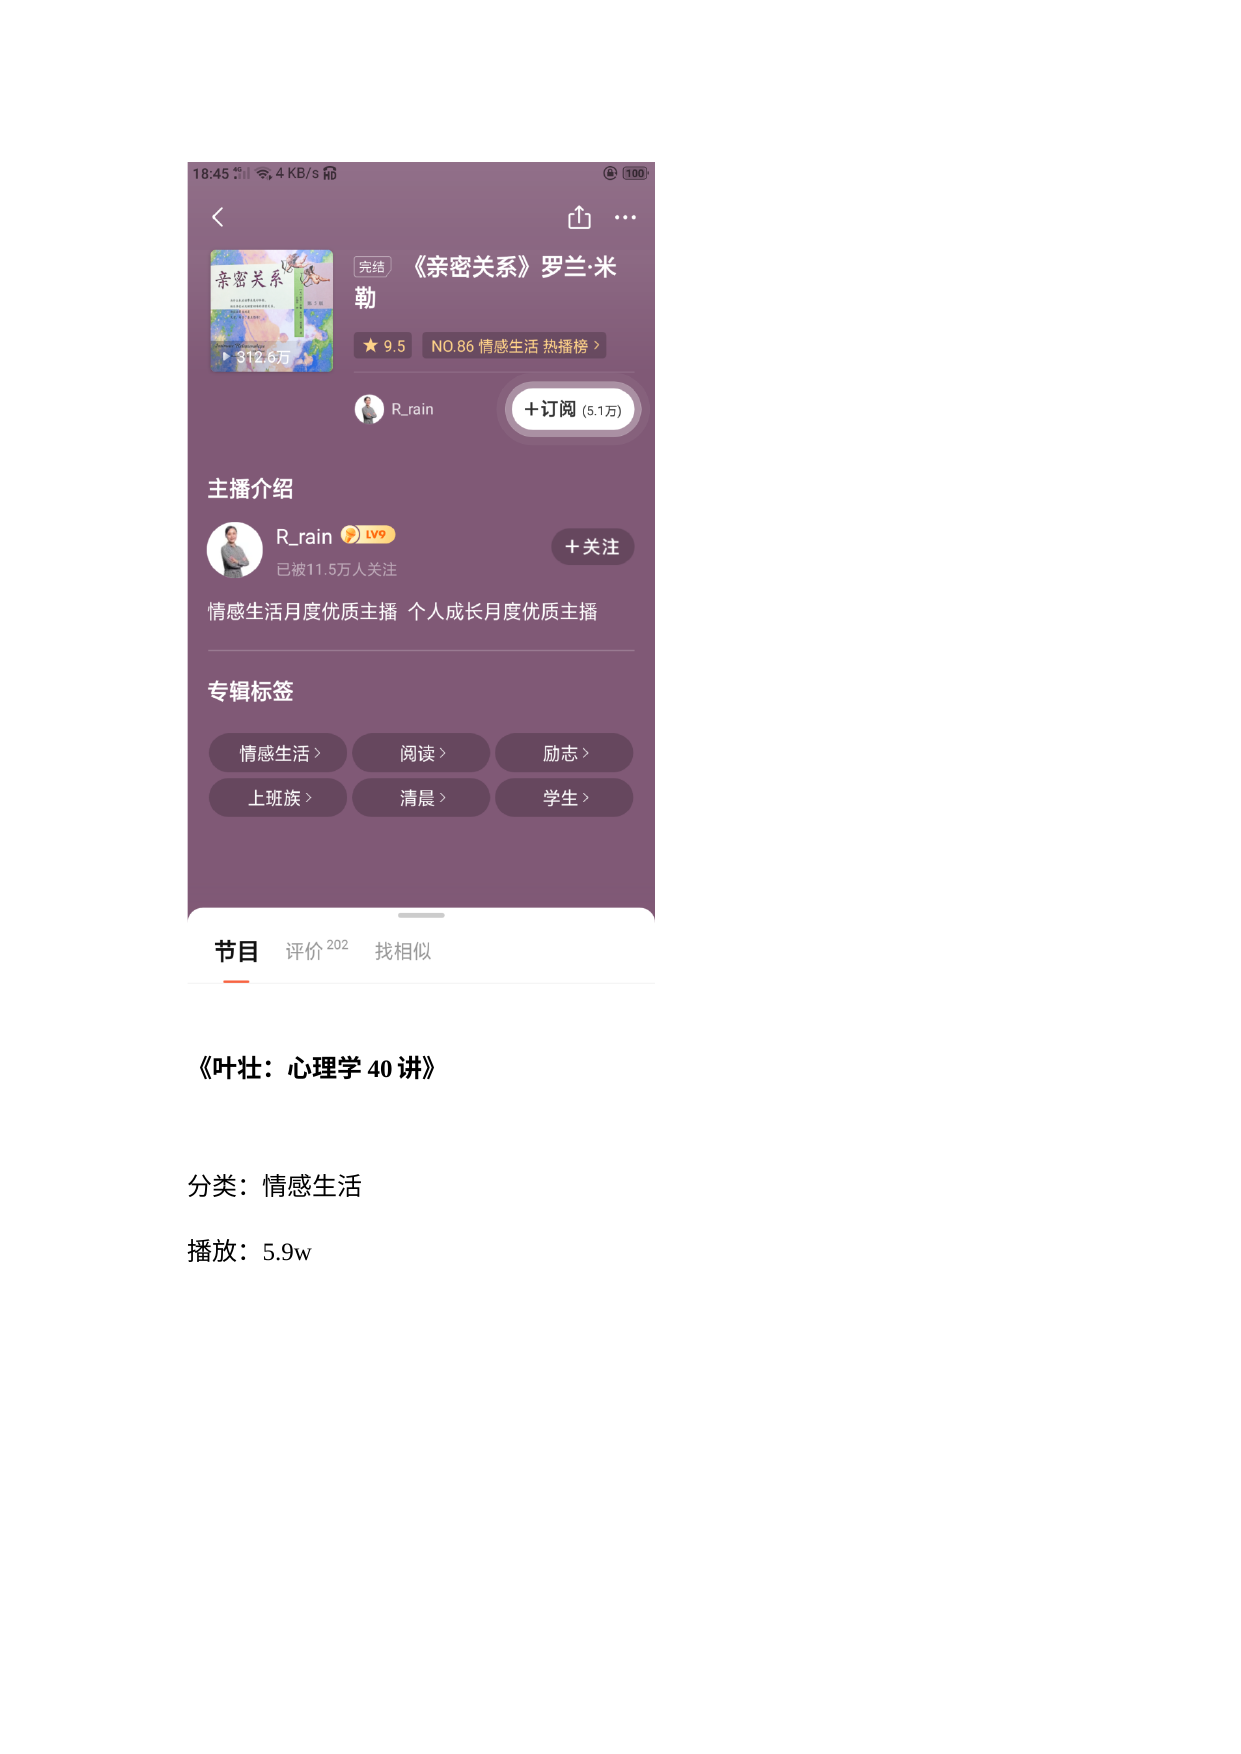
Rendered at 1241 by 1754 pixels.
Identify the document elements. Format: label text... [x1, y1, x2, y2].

subtitle 《叶壮：心理学40讲》 [187, 1034, 1053, 1099]
list 播放：5.9w [187, 1217, 1053, 1282]
picture [187, 162, 655, 993]
text 分类：情感生活 [187, 1152, 1053, 1217]
